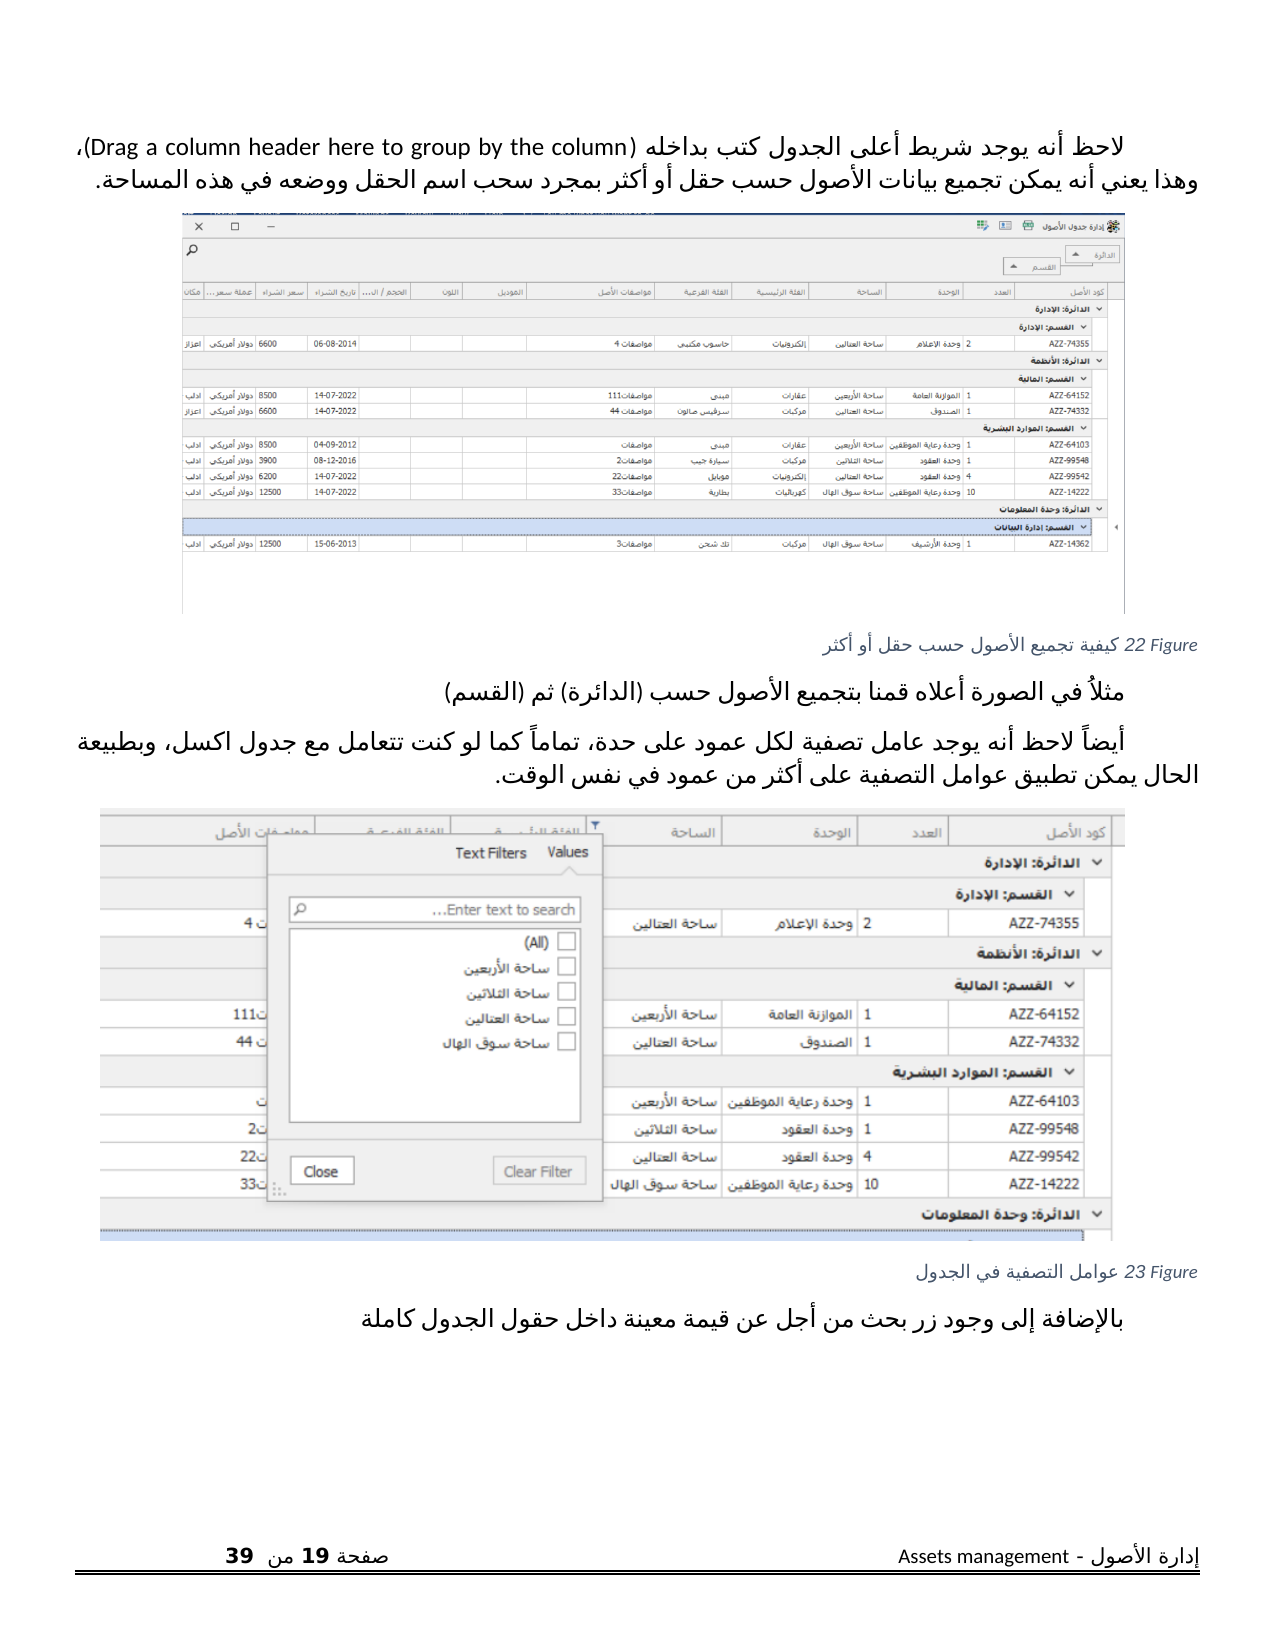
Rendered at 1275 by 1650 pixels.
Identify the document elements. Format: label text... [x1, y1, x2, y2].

text أيضاً لاحظ أنه يوجد عامل تصفية لكل عمود على حدة، تماماً كما لو كنت تتعامل مع جدول اكسل، وبطبيعة الحال يمكن تطبيق عوامل التصفية على أكثر من عمود في نفس الوقت. [75, 726, 1200, 789]
picture [182, 213, 1125, 614]
text Figure 23 عوامل التصفية في الجدول [75, 1260, 1200, 1283]
picture [100, 808, 1125, 1241]
text بالإضافة إلى وجود زر بحث من أجل عن قيمة معينة داخل حقول الجدول كاملة [75, 1304, 1200, 1334]
text Figure 22 كيفية تجميع الأصول حسب حقل أو أكثر [75, 633, 1200, 656]
text مثلاُ في الصورة أعلاه قمنا بتجميع الأصول حسب (الدائرة) ثم (القسم) [75, 676, 1200, 707]
text لاحظ أنه يوجد شريط أعلى الجدول كتب بداخله (Drag a column header here to group by the column)، وهذا يعني أنه يمكن تجميع بيانات الأصول حسب حقل أو أكثر بمجرد سحب اسم الحقل ووضعه في هذه المساحة. [75, 131, 1200, 194]
